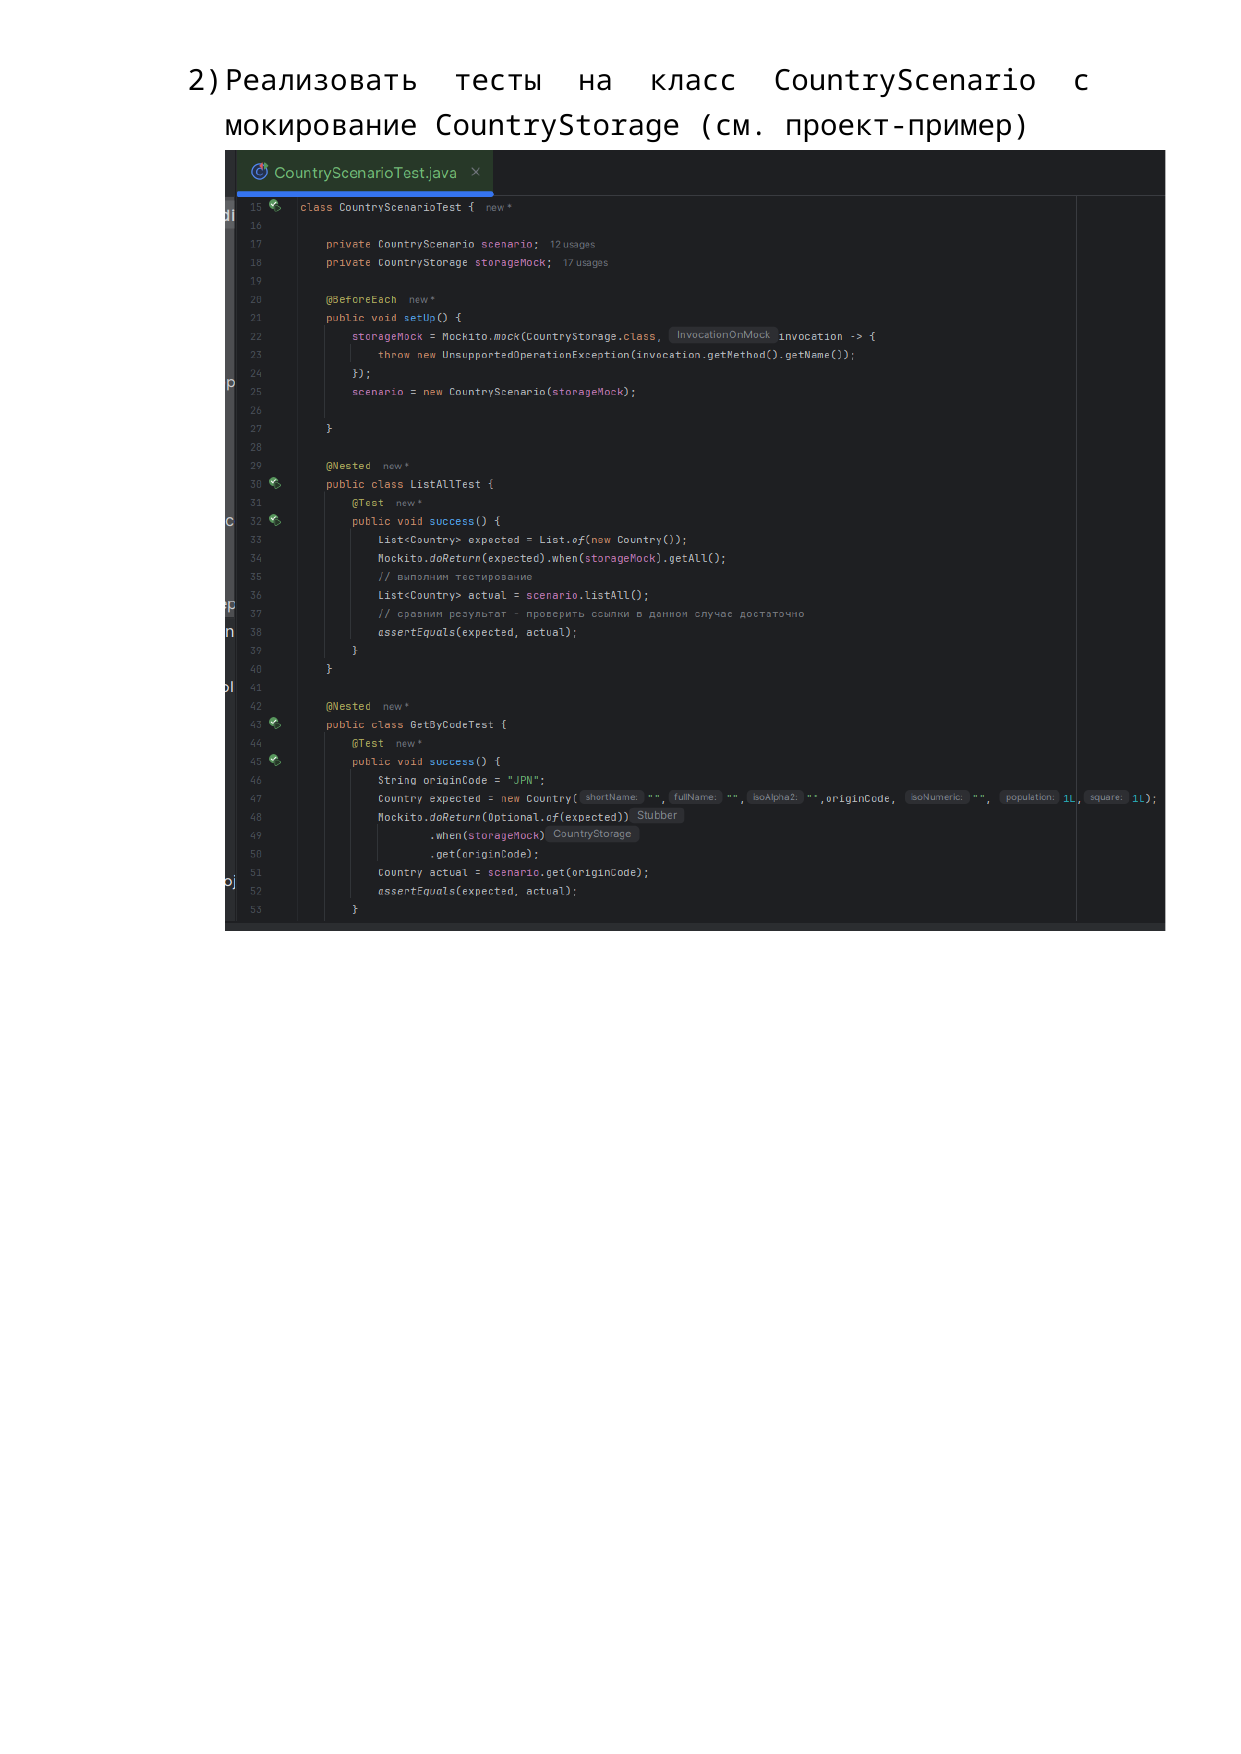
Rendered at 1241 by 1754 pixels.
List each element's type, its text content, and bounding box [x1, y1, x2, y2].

picture [225, 150, 1166, 931]
list Реализовать тесты на класс CountryScenario с мокирование CountryStorage (см. проект-пример) [187, 59, 1090, 144]
